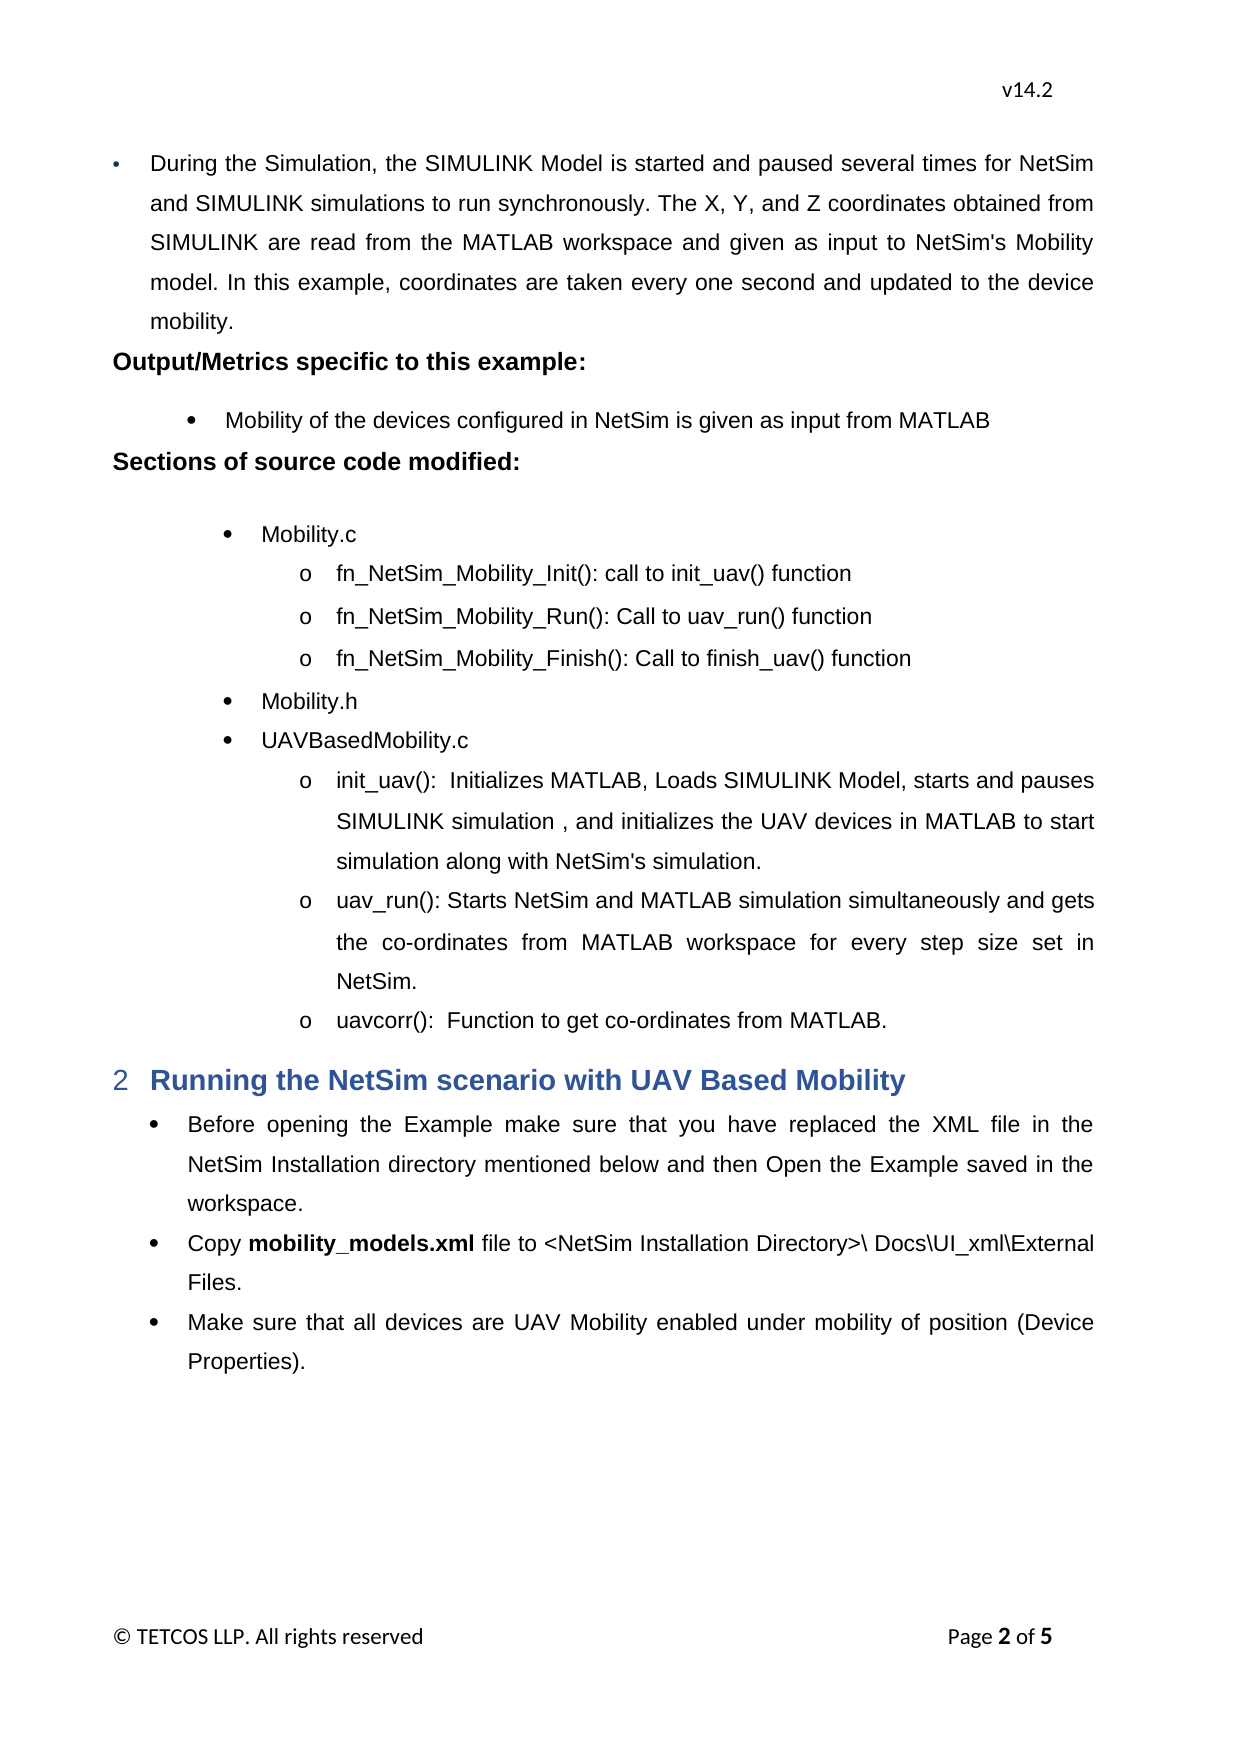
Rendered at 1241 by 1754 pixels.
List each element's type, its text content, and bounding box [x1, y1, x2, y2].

list Mobility.c [223, 521, 1095, 547]
list UAVBasedMobility.c [223, 727, 1095, 753]
list Make sure that all devices are UAV Mobility enabled under mobility of position (Device Properties). [150, 1308, 1095, 1374]
list fn_NetSim_Mobility_Init(): call to init_uav() function [298, 560, 1095, 588]
subtitle Running the NetSim scenario with UAV Based Mobility [112, 1062, 1128, 1096]
list Mobility.h [223, 688, 1095, 714]
list Copy mobility_models.xml file to <NetSim Installation Directory>\ Docs\UI_xml\External Files. [150, 1229, 1095, 1295]
list init_uav(): Initializes MATLAB, Loads SIMULINK Model, starts and pauses SIMULINK simulation , and initializes the UAV devices in MATLAB to start simulation along with NetSim's simulation. [298, 767, 1095, 874]
list fn_NetSim_Mobility_Run(): Call to uav_run() function [298, 603, 1095, 631]
list uavcorr(): Function to get co-ordinates from MATLAB. [298, 1007, 1095, 1036]
text Sections of source code modified: [112, 447, 1128, 475]
list Before opening the Example make sure that you have replaced the XML file in the NetSim Installation directory mentioned below and then Open the Example saved in the workspace. [150, 1111, 1095, 1216]
list uav_run(): Starts NetSim and MATLAB simulation simultaneously and gets the co-ordinates from MATLAB workspace for every step size set in NetSim. [298, 887, 1095, 994]
list fn_NetSim_Mobility_Finish(): Call to finish_uav() function [298, 645, 1095, 673]
list During the Simulation, the SIMULINK Model is started and paused several times for NetSim and SIMULINK simulations to run synchronously. The X, Y, and Z coordinates obtained from SIMULINK are read from the MATLAB workspace and given as input to NetSim's Mobility model. In this example, coordinates are taken every one second and updated to the device mobility. [112, 150, 1095, 334]
text Output/Metrics specific to this example: [112, 347, 1128, 376]
list Mobility of the devices configured in NetSim is given as input from MATLAB [187, 407, 1128, 433]
